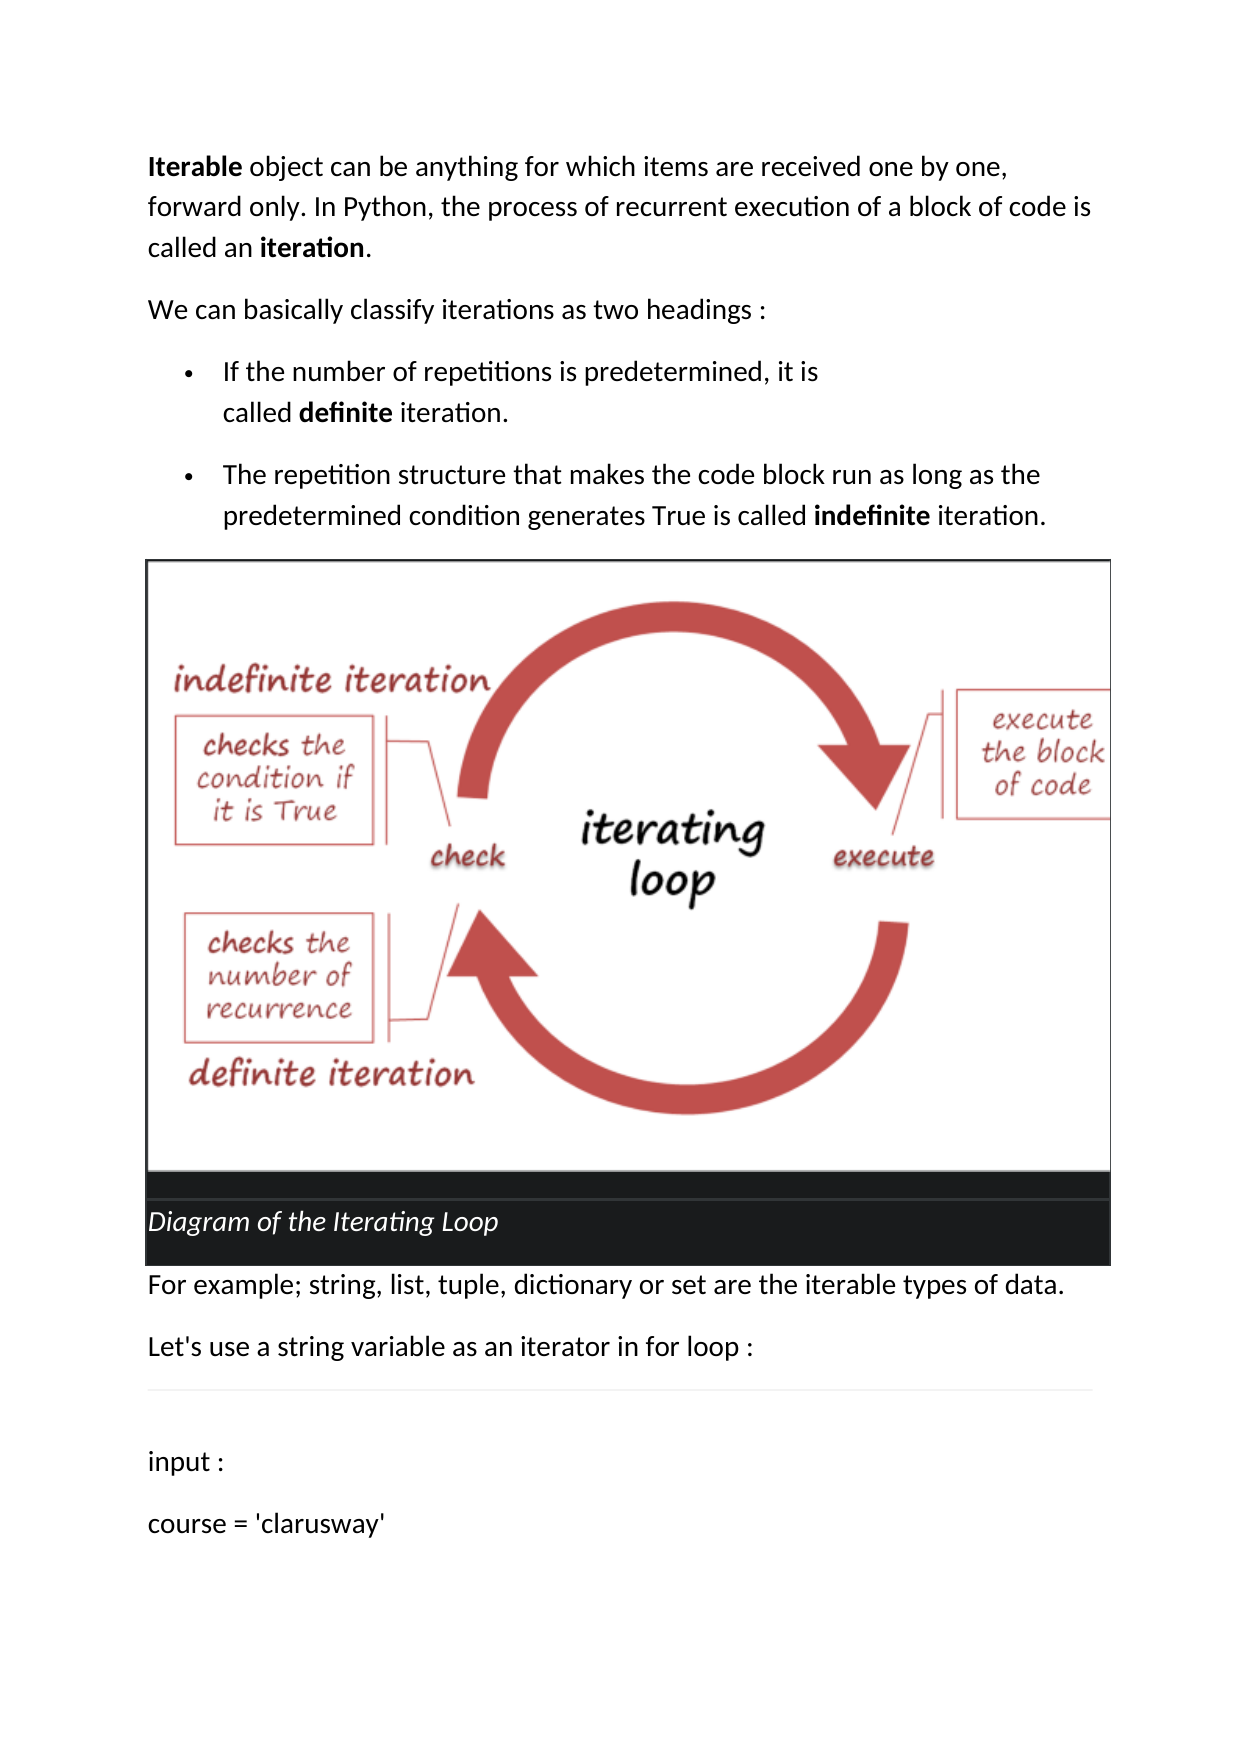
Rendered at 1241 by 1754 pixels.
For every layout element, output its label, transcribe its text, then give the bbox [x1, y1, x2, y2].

text Let's use a string variable as an iterator in for loop : [148, 1328, 1093, 1364]
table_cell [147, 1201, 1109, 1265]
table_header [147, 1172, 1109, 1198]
list The repetition structure that makes the code block run as long as the predetermined condition generates True is called indefinite iteration. [185, 456, 1093, 532]
text For example; string, list, tuple, dictionary or set are the iterable types of data. [148, 1266, 1093, 1302]
list If the number of repetitions is predetermined, it is called definite iteration. [185, 353, 1093, 429]
text input : [148, 1443, 1093, 1478]
text course = 'clarusway' [148, 1505, 1093, 1540]
text We can basically classify iterations as two headings : [148, 291, 1093, 327]
picture [147, 561, 1110, 1172]
text Iterable object can be anything for which items are received one by one, forward only. In Python, the process of recurrent execution of a block of code is called an iteration. [148, 148, 1093, 265]
